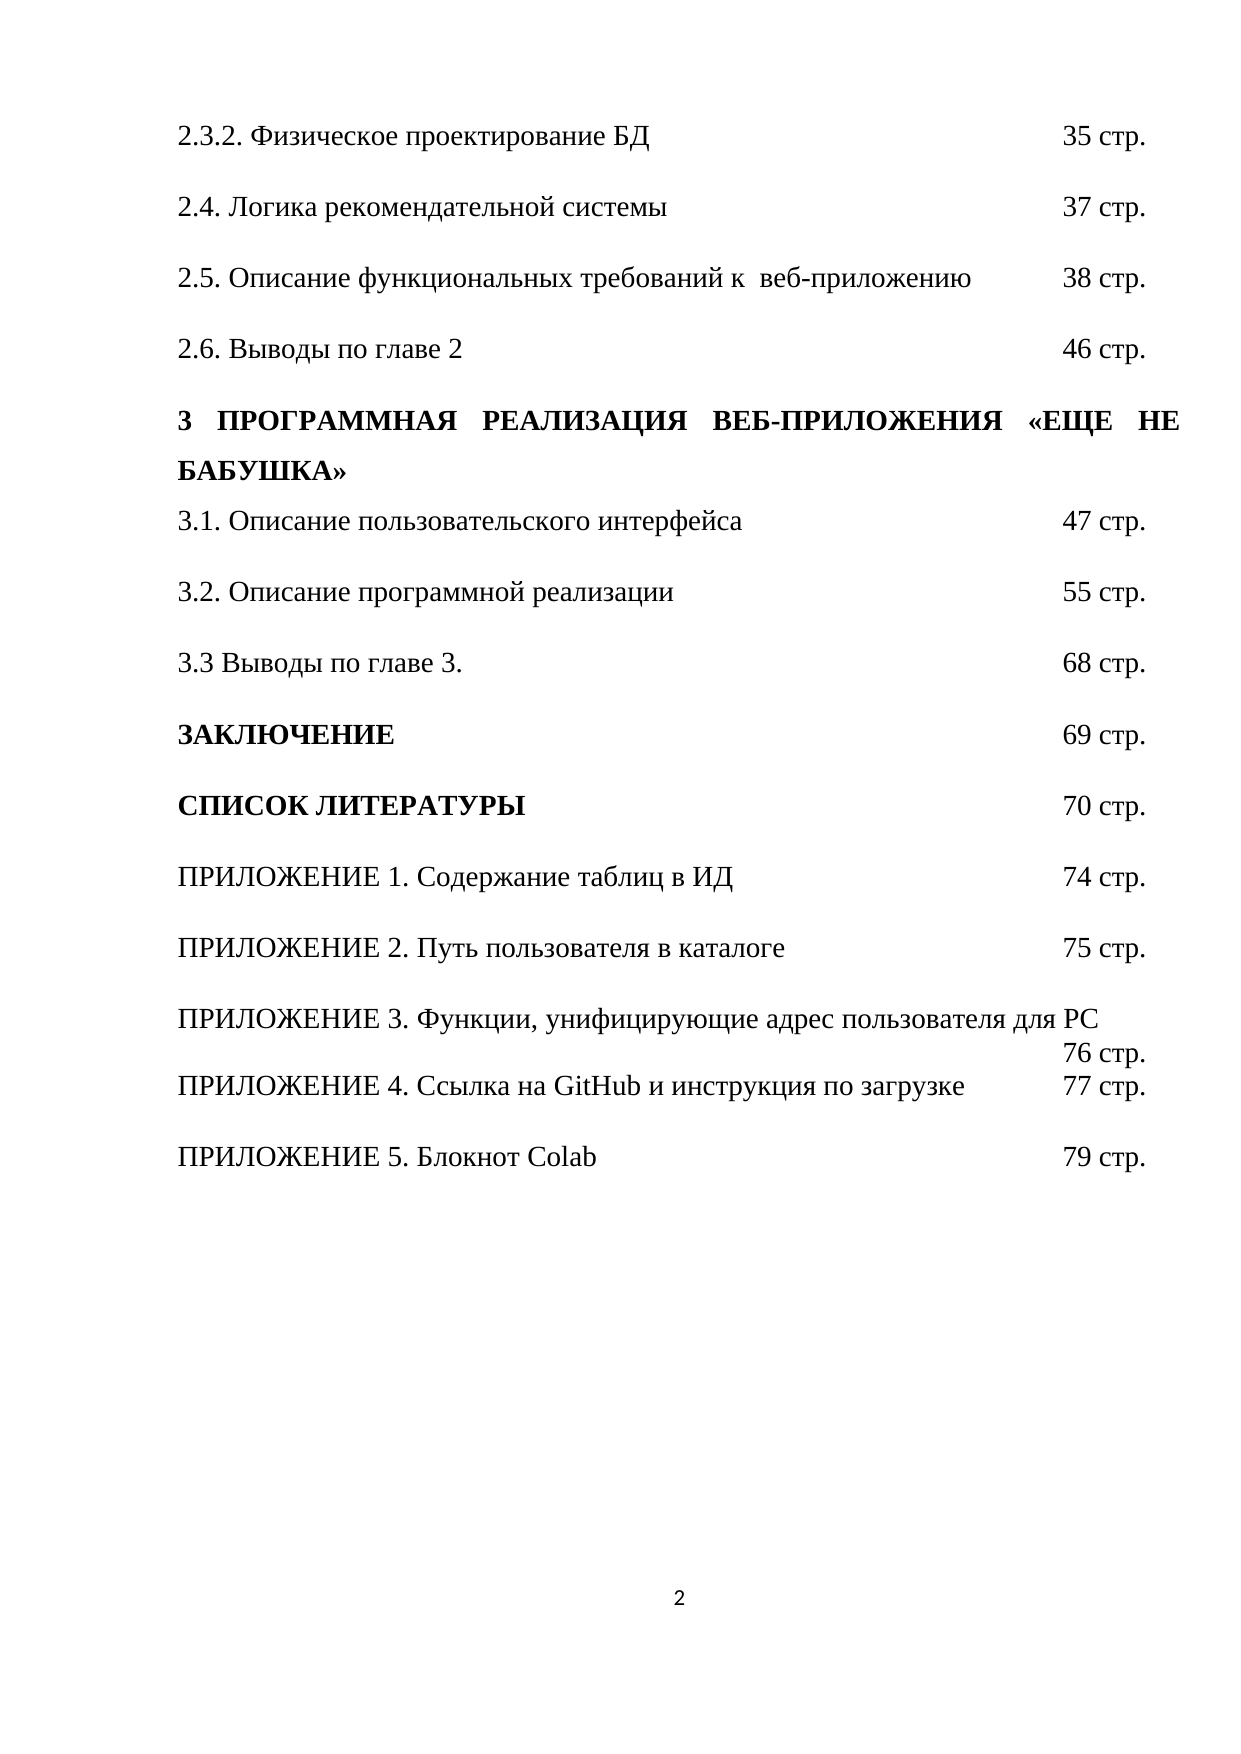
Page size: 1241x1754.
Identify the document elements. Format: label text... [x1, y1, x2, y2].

text 3 ПРОГРАММНАЯ РЕАЛИЗАЦИЯ ВЕБ-ПРИЛОЖЕНИЯ «ЕЩЕ НЕ БАБУШКА» [177, 403, 1181, 487]
text СПИСОК ЛИТЕРАТУРЫ 70 стр. [177, 788, 1181, 821]
text ПРИЛОЖЕНИЕ 4. Ссылка на GitHub и инструкция по загрузке 77 стр. [177, 1068, 1181, 1102]
text 3.2. Описание программной реализации 55 стр. [177, 574, 1181, 608]
text 2.4. Логика рекомендательной системы 37 стр. [177, 189, 1181, 223]
text 2.5. Описание функциональных требований к веб-приложению 38 стр. [177, 260, 1181, 294]
text ЗАКЛЮЧЕНИЕ 69 стр. [177, 717, 1181, 750]
text 3.1. Описание пользовательского интерфейса 47 стр. [177, 503, 1181, 537]
text 3.3 Выводы по главе 3. 68 стр. [177, 646, 1181, 679]
text 2.6. Выводы по главе 2 46 стр. [177, 332, 1181, 365]
text 2.3.2. Физическое проектирование БД 35 стр. [177, 118, 1181, 152]
text ПРИЛОЖЕНИЕ 1. Содержание таблиц в ИД 74 стр. [177, 859, 1181, 893]
text ПРИЛОЖЕНИЕ 2. Путь пользователя в каталоге 75 стр. [177, 930, 1181, 964]
text ПРИЛОЖЕНИЕ 5. Блокнот Colab 79 стр. [177, 1139, 1181, 1173]
text ПРИЛОЖЕНИЕ 3. Функции, унифицирующие адрес пользователя для РС 76 стр. [177, 1001, 1181, 1068]
